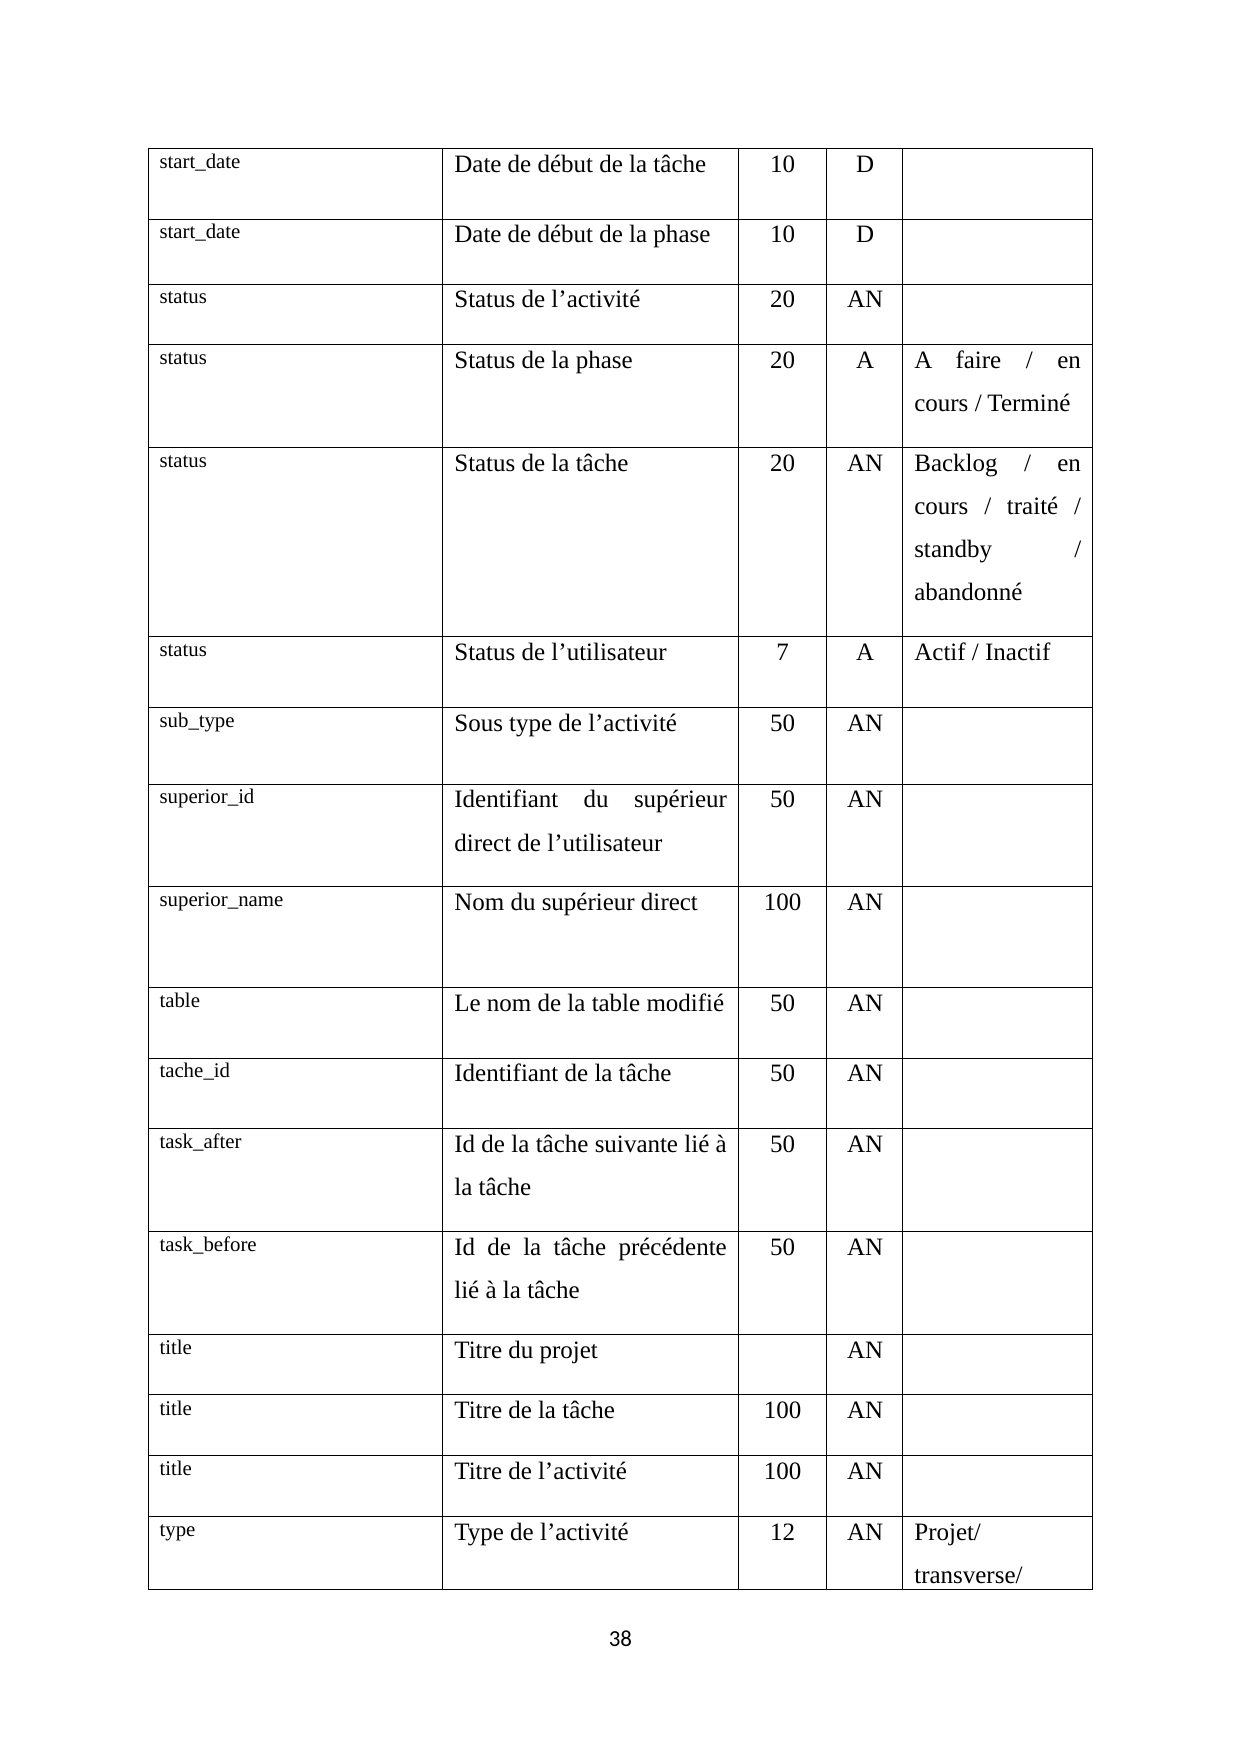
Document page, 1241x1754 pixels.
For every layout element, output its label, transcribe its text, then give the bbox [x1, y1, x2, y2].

table_cell [903, 1456, 1092, 1516]
table_cell Id de la tâche précédente lié à la tâche [443, 1232, 738, 1334]
table_cell 20 [739, 285, 826, 344]
table_cell table [149, 988, 442, 1057]
table_cell AN [827, 988, 902, 1057]
table_cell Status de l’activité [443, 285, 738, 344]
table_cell 100 [739, 1395, 826, 1455]
table_cell Titre de la tâche [443, 1395, 738, 1455]
table_cell [903, 1232, 1092, 1334]
table_cell [903, 285, 1092, 344]
table_cell Le nom de la table modifié [443, 988, 738, 1057]
table_cell start_date [149, 220, 442, 283]
table_cell [903, 220, 1092, 283]
table_cell title [149, 1456, 442, 1516]
table_cell Identifiant du supérieur direct de l’utilisateur [443, 785, 738, 886]
table_cell [903, 149, 1092, 218]
table_cell 50 [739, 708, 826, 783]
table_cell title [149, 1395, 442, 1455]
table_cell AN [827, 887, 902, 987]
table_cell Nom du supérieur direct [443, 887, 738, 987]
table_cell 10 [739, 220, 826, 283]
table_cell 10 [739, 149, 826, 218]
table_cell 100 [739, 887, 826, 987]
table_cell start_date [149, 149, 442, 218]
table_cell [903, 887, 1092, 987]
table_cell [903, 1335, 1092, 1394]
table_cell AN [827, 1232, 902, 1334]
table_cell Status de la phase [443, 345, 738, 447]
table_cell status [149, 285, 442, 344]
table_cell [903, 708, 1092, 783]
table_cell 20 [739, 345, 826, 447]
table_cell 50 [739, 785, 826, 886]
table_cell 50 [739, 1129, 826, 1231]
table_cell status [149, 448, 442, 636]
table_cell AN [827, 785, 902, 886]
table_cell 100 [739, 1456, 826, 1516]
table_cell AN [827, 1517, 902, 1589]
table_cell superior_id [149, 785, 442, 886]
table_cell Sous type de l’activité [443, 708, 738, 783]
table_cell [903, 1395, 1092, 1455]
table_cell Actif / Inactif [903, 637, 1092, 707]
table_cell D [827, 149, 902, 218]
table_cell AN [827, 285, 902, 344]
table_cell Titre du projet [443, 1335, 738, 1394]
table_cell type [149, 1517, 442, 1589]
table_cell Status de l’utilisateur [443, 637, 738, 707]
table_cell AN [827, 708, 902, 783]
table_cell A [827, 637, 902, 707]
table_cell A [827, 345, 902, 447]
table_cell AN [827, 1059, 902, 1128]
table_cell AN [827, 1456, 902, 1516]
table_cell Type de l’activité [443, 1517, 738, 1589]
table_cell 50 [739, 1059, 826, 1128]
table_cell A faire / en cours / Terminé [903, 345, 1092, 447]
table_cell Titre de l’activité [443, 1456, 738, 1516]
table_cell [903, 1129, 1092, 1231]
table_cell [903, 1059, 1092, 1128]
table_cell 50 [739, 988, 826, 1057]
table_cell AN [827, 448, 902, 636]
table_cell AN [827, 1335, 902, 1394]
table_cell D [827, 220, 902, 283]
table_cell AN [827, 1395, 902, 1455]
table_cell AN [827, 1129, 902, 1231]
table_cell [903, 785, 1092, 886]
table_cell [739, 1335, 826, 1394]
table_cell sub_type [149, 708, 442, 783]
table_cell 50 [739, 1232, 826, 1334]
table_cell Date de début de la tâche [443, 149, 738, 218]
table_cell Identifiant de la tâche [443, 1059, 738, 1128]
table_cell Backlog / en cours / traité / standby / abandonné [903, 448, 1092, 636]
table_cell 20 [739, 448, 826, 636]
table_cell tache_id [149, 1059, 442, 1128]
table_cell 12 [739, 1517, 826, 1589]
table_cell superior_name [149, 887, 442, 987]
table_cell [903, 1517, 1092, 1589]
table_cell 7 [739, 637, 826, 707]
table_cell status [149, 637, 442, 707]
table_cell task_after [149, 1129, 442, 1231]
table_cell title [149, 1335, 442, 1394]
table_cell task_before [149, 1232, 442, 1334]
table_cell Status de la tâche [443, 448, 738, 636]
table_cell [903, 988, 1092, 1057]
table_cell Id de la tâche suivante lié à la tâche [443, 1129, 738, 1231]
table_cell Date de début de la phase [443, 220, 738, 283]
table_cell status [149, 345, 442, 447]
